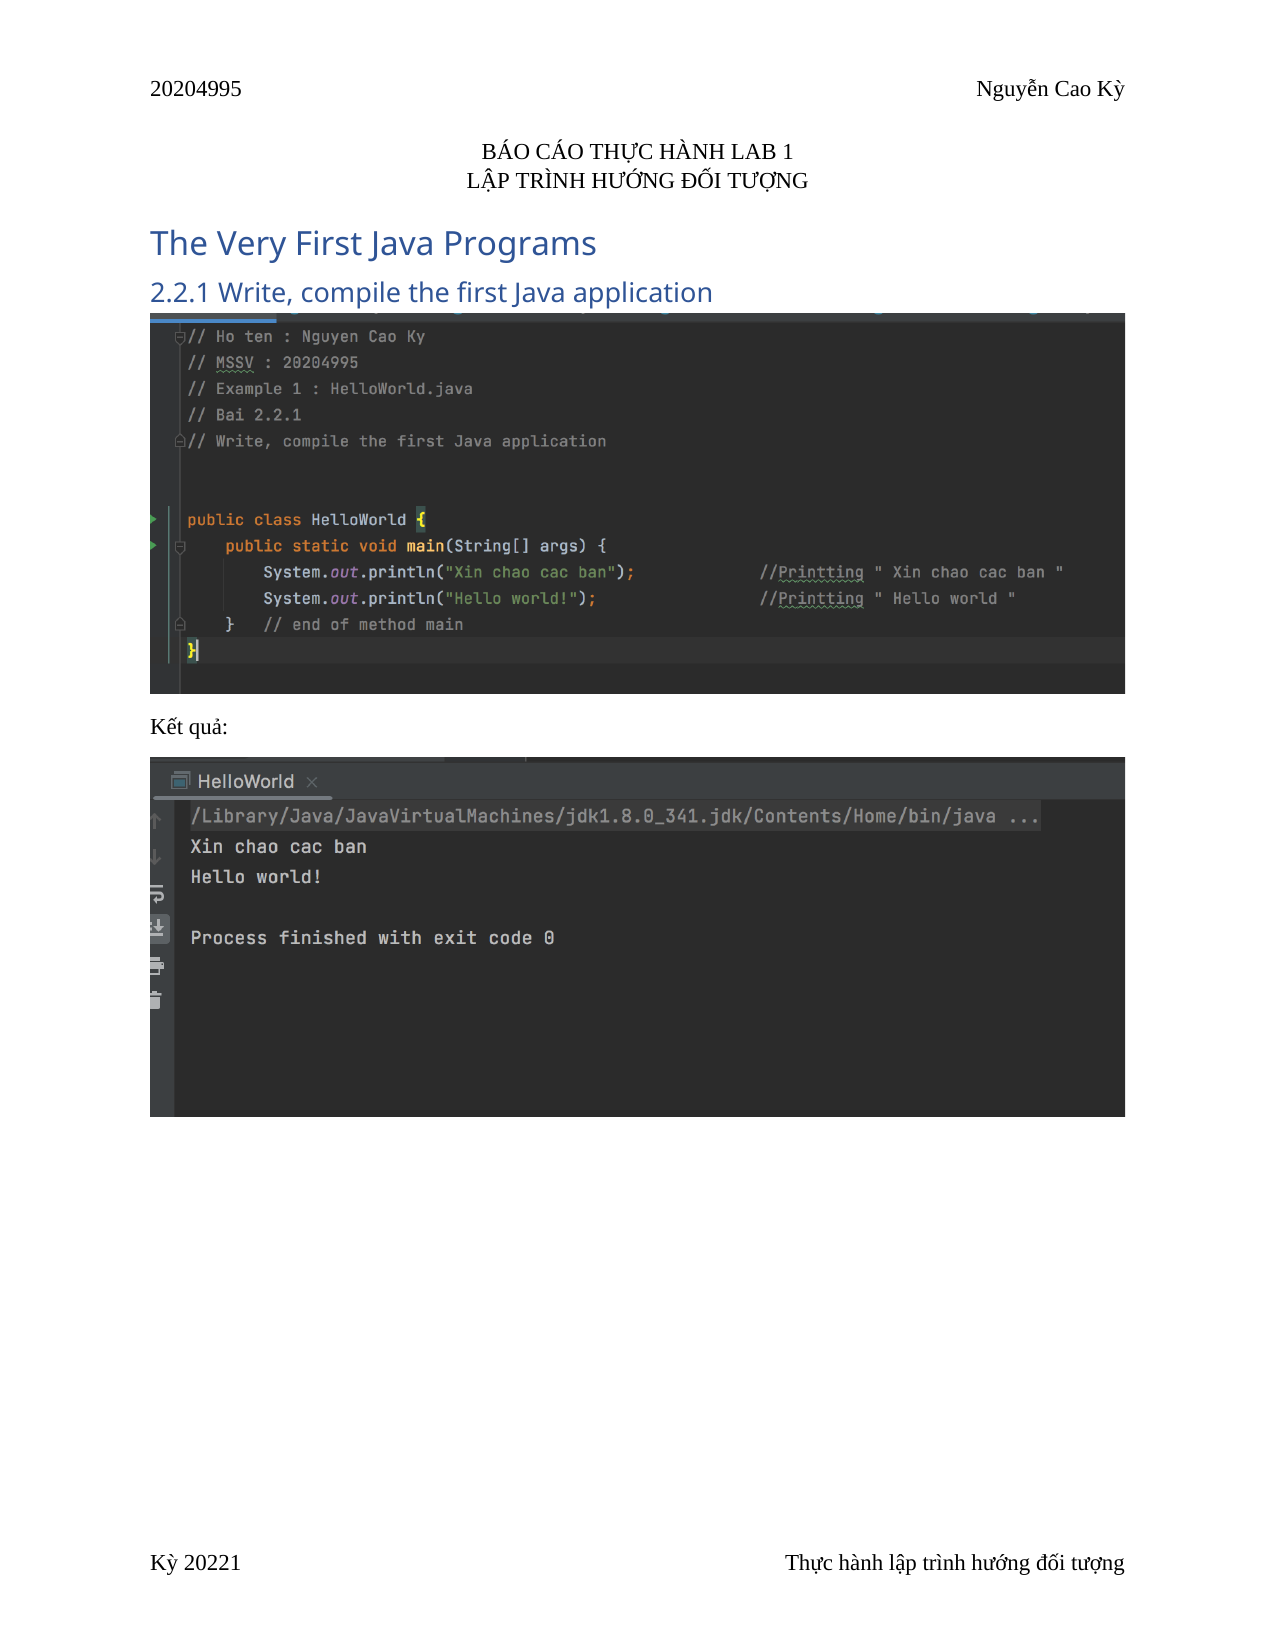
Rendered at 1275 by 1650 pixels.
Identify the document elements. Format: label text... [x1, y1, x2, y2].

text Kết quả: [150, 713, 1125, 739]
text LẬP TRÌNH HƯỚNG ĐỐI TƯỢNG [150, 167, 1125, 193]
subtitle 2.2.1 Write, compile the first Java application [150, 273, 1125, 310]
picture [150, 313, 1125, 694]
subtitle The Very First Java Programs [150, 220, 1125, 266]
picture [150, 757, 1125, 1117]
text BÁO CÁO THỰC HÀNH LAB 1 [150, 138, 1125, 165]
